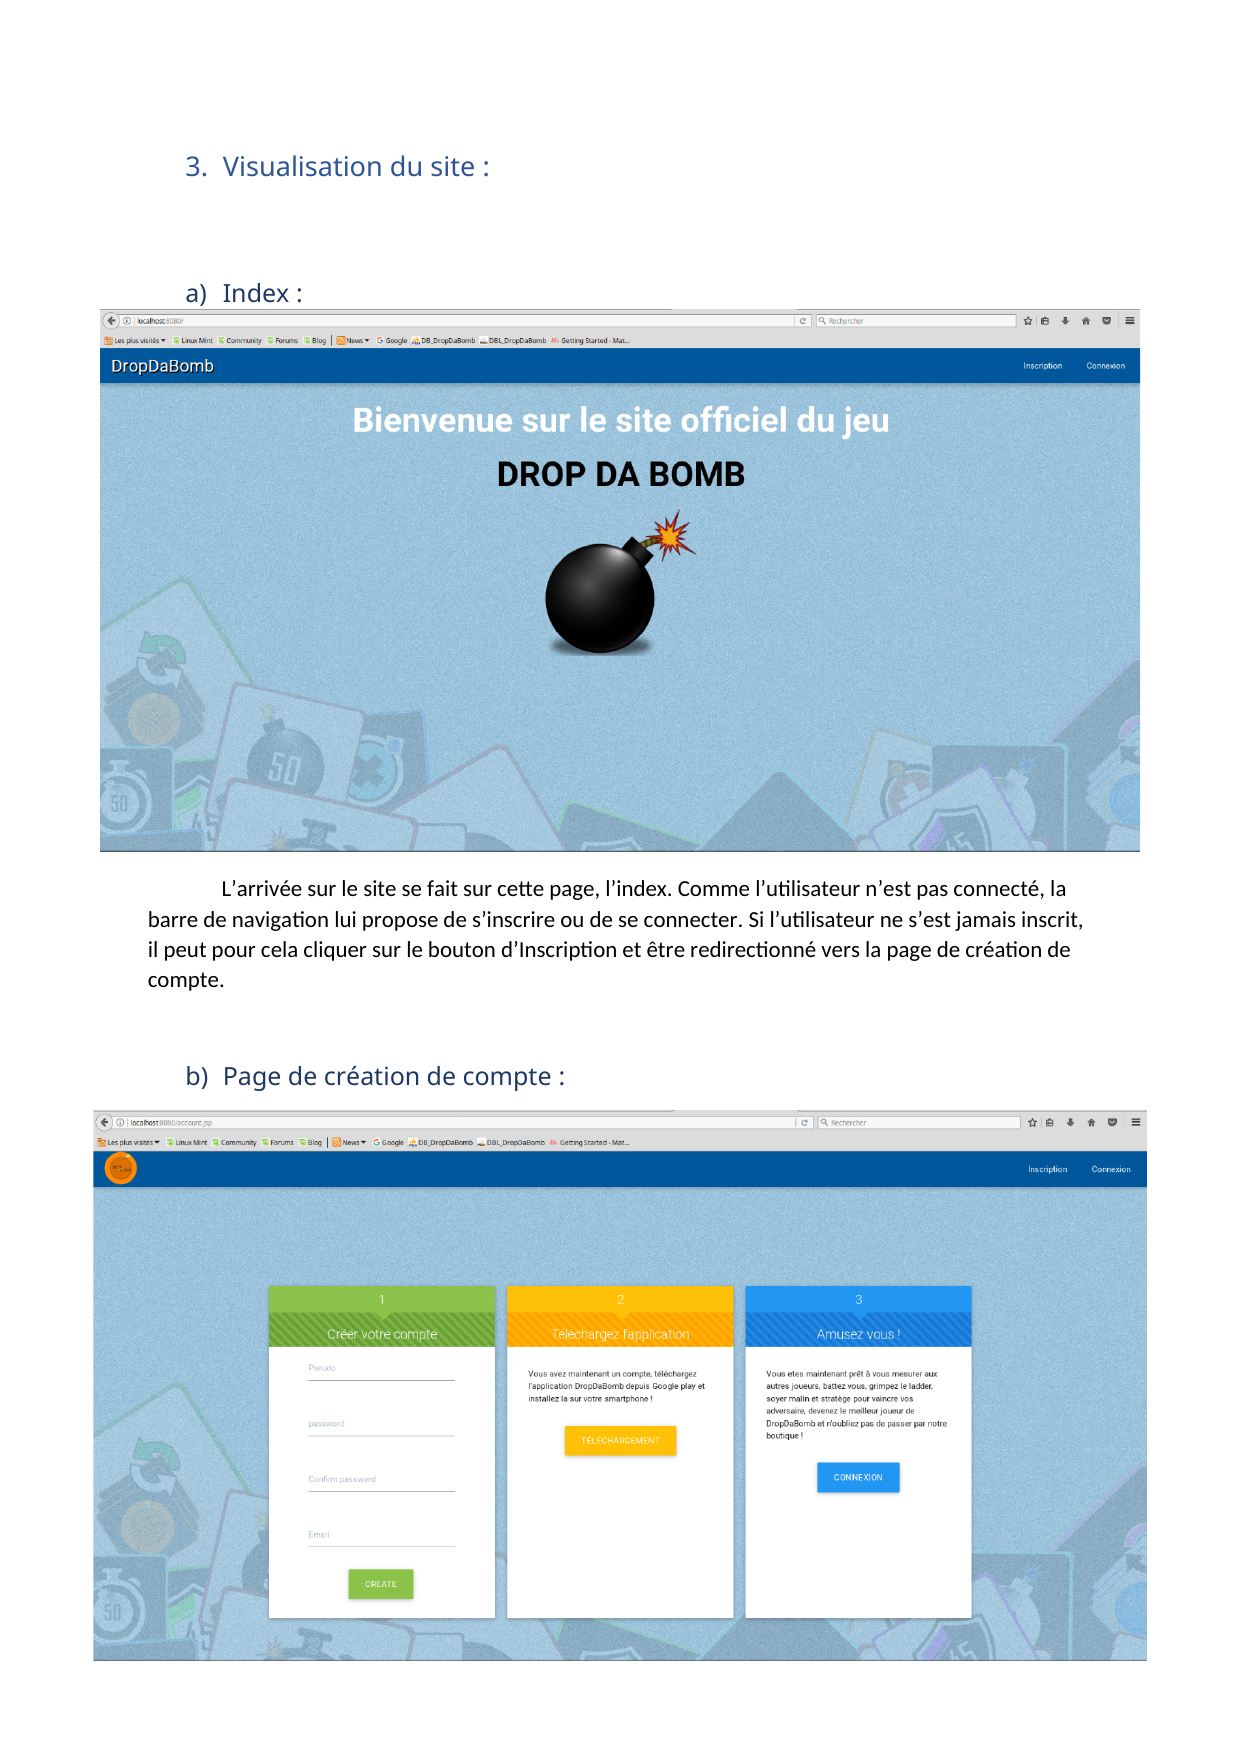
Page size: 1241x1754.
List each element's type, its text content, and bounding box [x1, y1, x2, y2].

picture [100, 309, 1141, 852]
text L’arrivée sur le site se fait sur cette page, l’index. Comme l’utilisateur n’est pas connecté, la barre de navigation lui propose de s’inscrire ou de se connecter. Si l’utilisateur ne s’est jamais inscrit, il peut pour cela cliquer sur le bouton d’Inscription et être redirectionné vers la page de création de compte. [148, 874, 1092, 993]
subtitle Visualisation du site : [185, 148, 1092, 184]
picture [93, 1110, 1147, 1661]
subtitle Index : [185, 275, 1092, 309]
subtitle Page de création de compte : [185, 1059, 1092, 1093]
